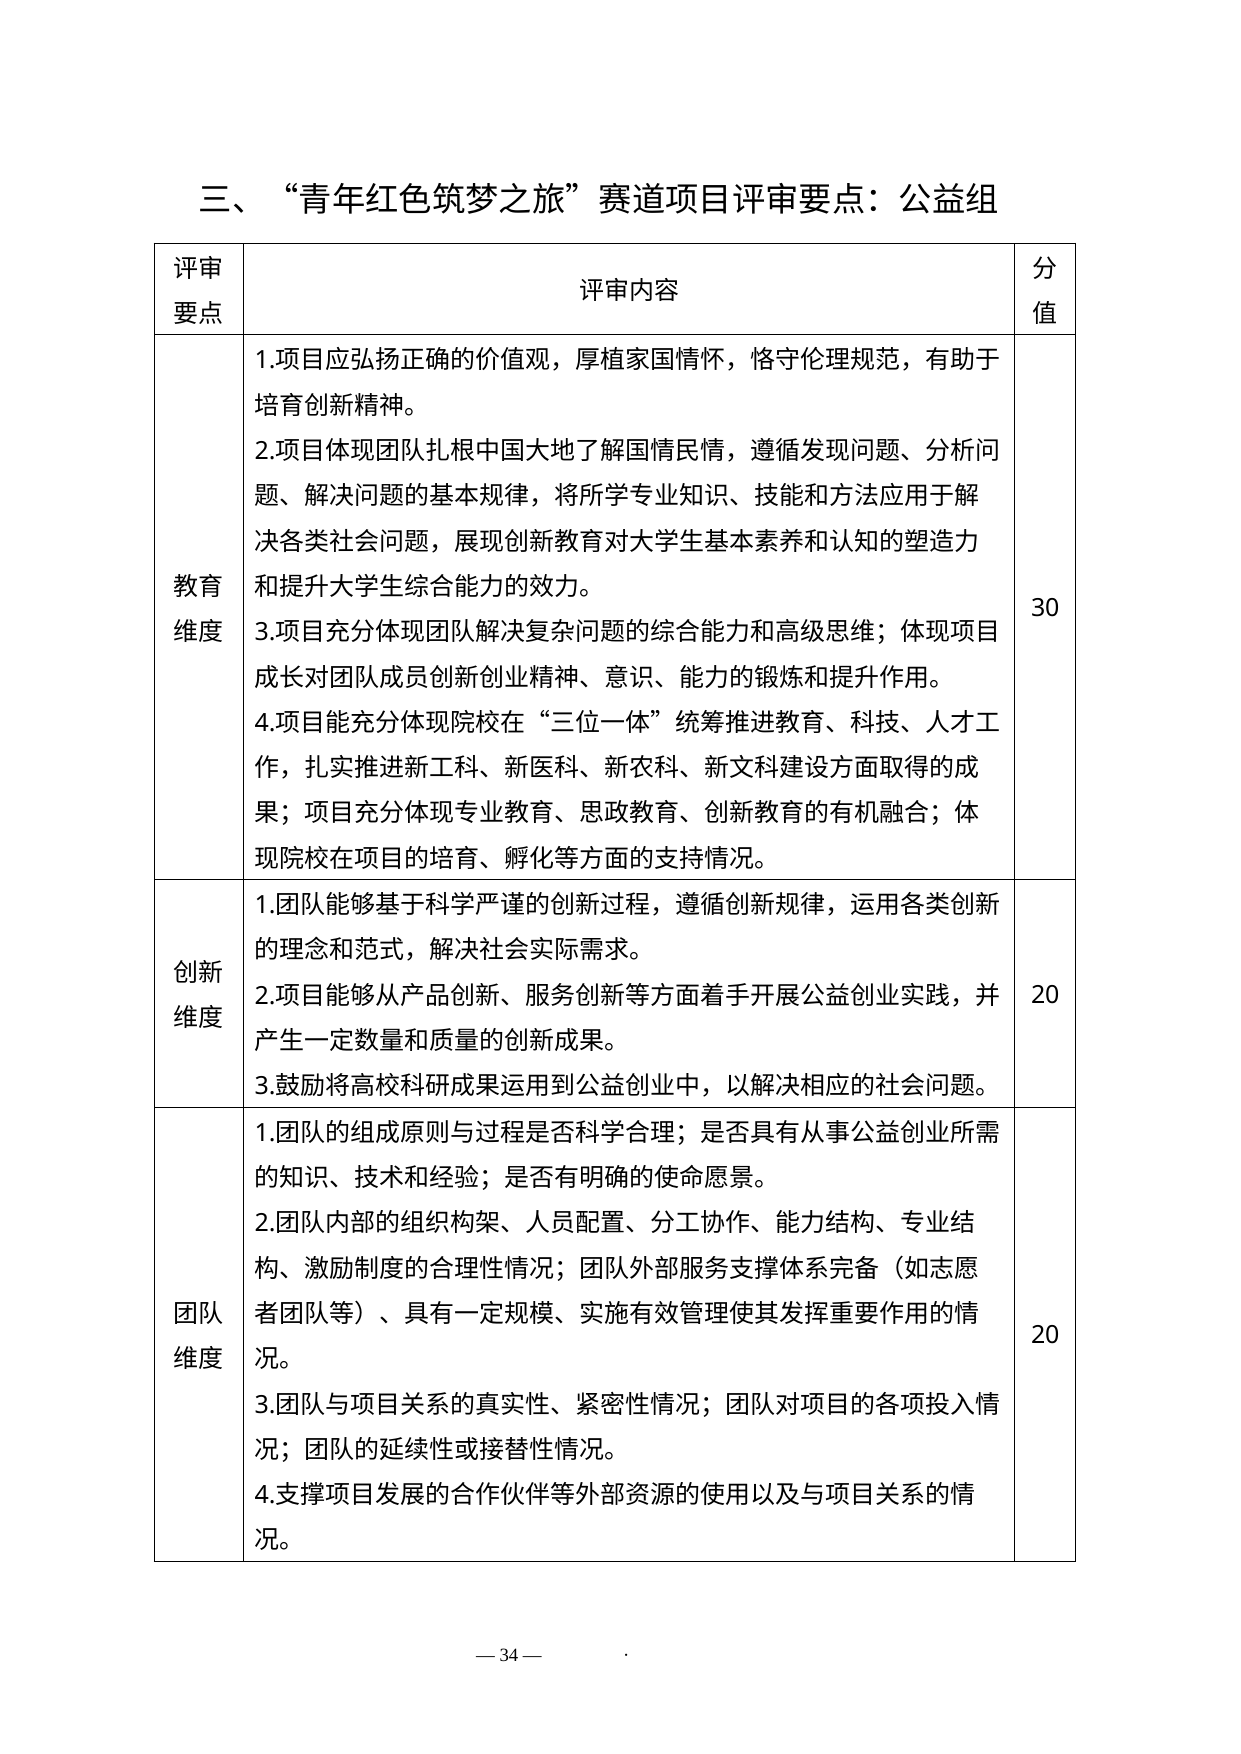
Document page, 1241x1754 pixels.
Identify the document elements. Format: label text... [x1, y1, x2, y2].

table_cell 团队维度 [155, 1108, 243, 1561]
table_cell 1.团队的组成原则与过程是否科学合理；是否具有从事公益创业所需的知识、技术和经验；是否有明确的使命愿景。 2.团队内部的组织构架、人员配置、分工协作、能力结构、专业结构、激励制度的合理性情况；团队外部服务支撑体系完备（如志愿者团队等）、具有一定规模、实施有效管理使其发挥重要作用的情况。 3.团队与项目关系的真实性、紧密性情况；团队对项目的各项投入情况；团队的延续性或接替性情况。 4.支撑项目发展的合作伙伴等外部资源的使用以及与项目关系的情况。 [244, 1108, 1014, 1561]
table_cell 教育维度 [155, 335, 243, 879]
table_cell 1.团队能够基于科学严谨的创新过程，遵循创新规律，运用各类创新的理念和范式，解决社会实际需求。 2.项目能够从产品创新、服务创新等方面着手开展公益创业实践，并产生一定数量和质量的创新成果。 3.鼓励将高校科研成果运用到公益创业中，以解决相应的社会问题。 [244, 880, 1014, 1107]
table_header 评审内容 [244, 244, 1014, 334]
text 三、“青年红色筑梦之旅”赛道项目评审要点：公益组 [165, 152, 1087, 243]
table_header 评审要点 [155, 244, 243, 334]
table_cell 20 [1015, 1108, 1075, 1561]
table_header 分值 [1015, 244, 1075, 334]
table_cell 30 [1015, 335, 1075, 879]
table_cell 1.项目应弘扬正确的价值观，厚植家国情怀，恪守伦理规范，有助于培育创新精神。 2.项目体现团队扎根中国大地了解国情民情，遵循发现问题、分析问题、解决问题的基本规律，将所学专业知识、技能和方法应用于解决各类社会问题，展现创新教育对大学生基本素养和认知的塑造力和提升大学生综合能力的效力。 3.项目充分体现团队解决复杂问题的综合能力和高级思维；体现项目成长对团队成员创新创业精神、意识、能力的锻炼和提升作用。 4.项目能充分体现院校在“三位一体”统筹推进教育、科技、人才工作，扎实推进新工科、新医科、新农科、新文科建设方面取得的成果；项目充分体现专业教育、思政教育、创新教育的有机融合；体现院校在项目的培育、孵化等方面的支持情况。 [244, 335, 1014, 879]
table_cell 创新维度 [155, 880, 243, 1107]
table_cell 20 [1015, 880, 1075, 1107]
